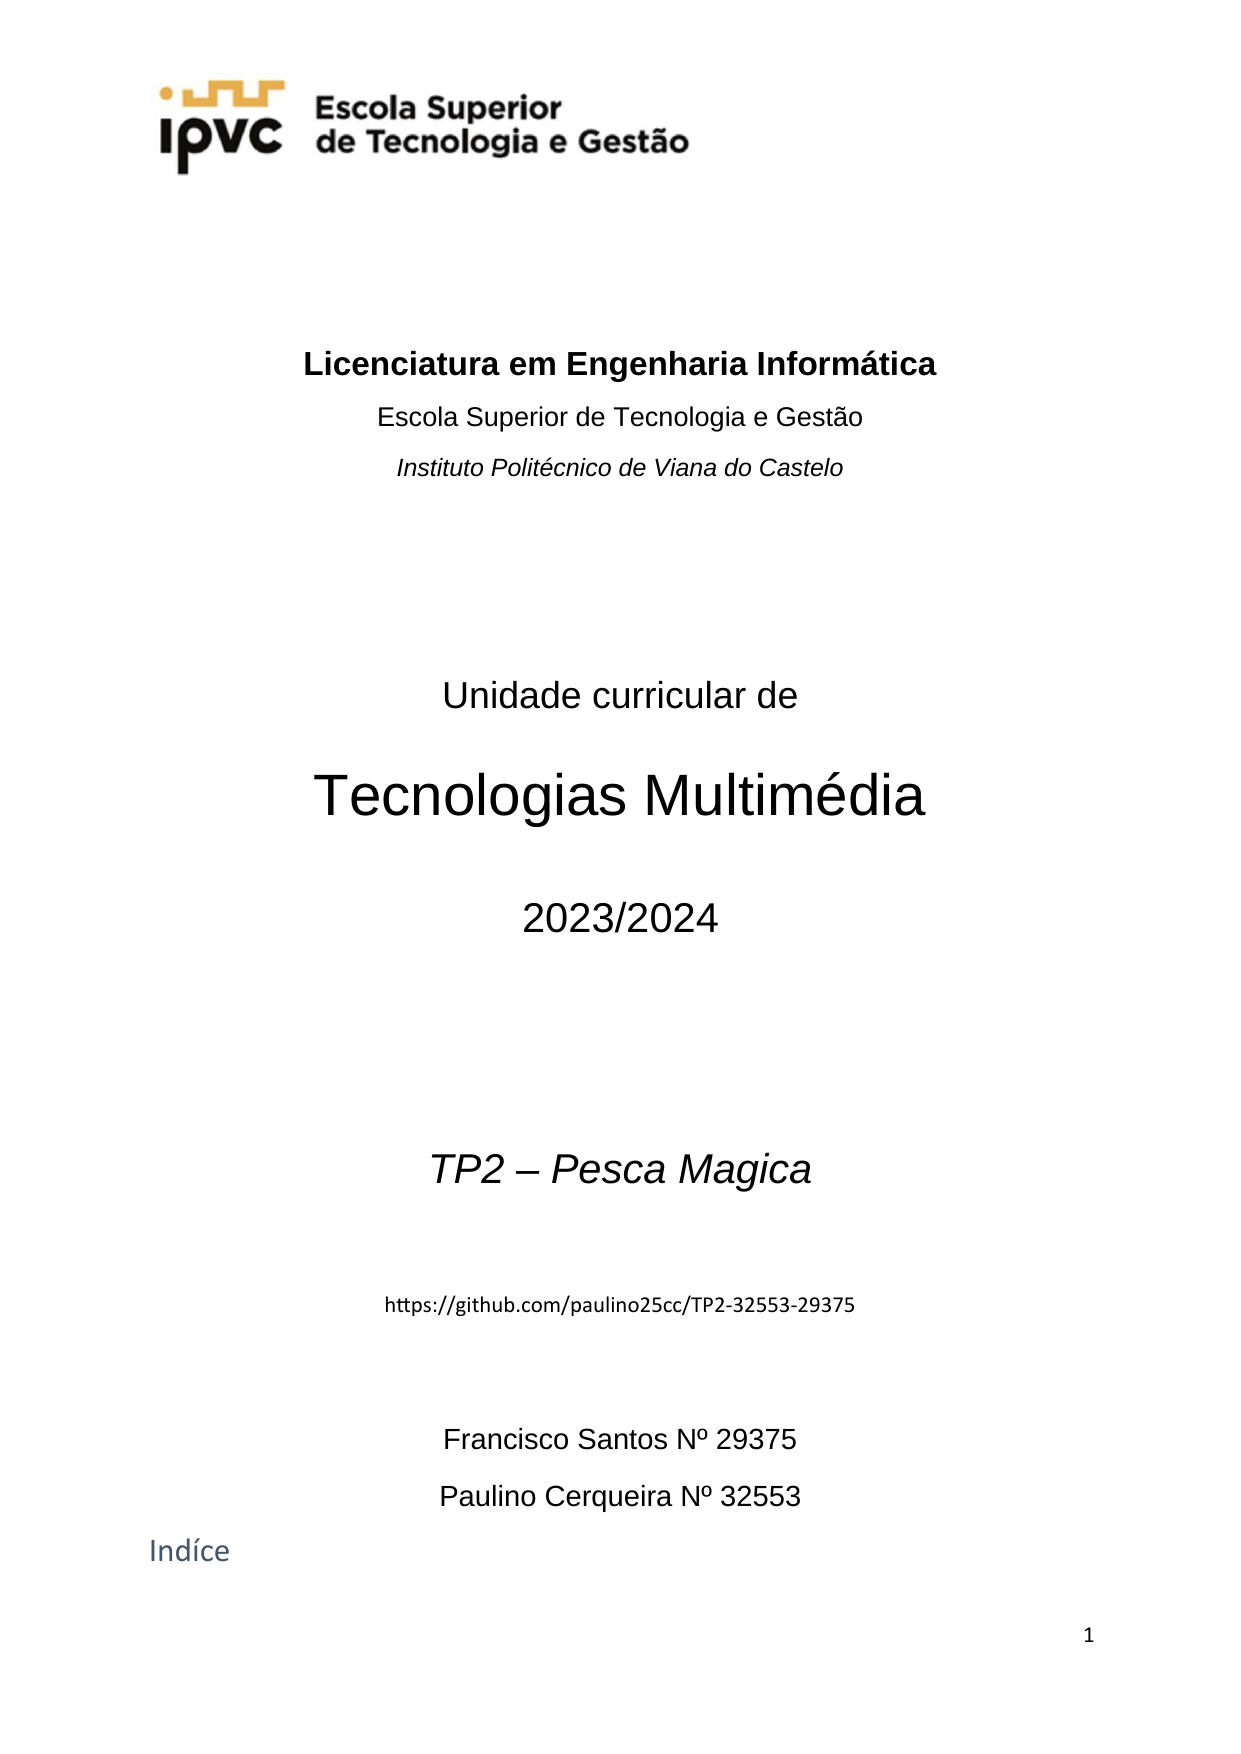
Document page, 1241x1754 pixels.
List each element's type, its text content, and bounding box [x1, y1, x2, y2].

picture [150, 73, 696, 179]
text Paulino Cerqueira Nº 32553 [150, 1479, 1091, 1512]
text https://github.com/paulino25cc/TP2-32553-29375 [150, 1290, 1090, 1318]
text TP2 – Pesca Magica [150, 1144, 1090, 1192]
text Instituto Politécnico de Viana do Castelo [150, 453, 1090, 482]
text Unidade curricular de [150, 673, 1090, 716]
text Tecnologias Multimédia [150, 761, 1090, 828]
text Licenciatura em Engenharia Informática [150, 344, 1090, 382]
text 2023/2024 [150, 894, 1091, 942]
text Escola Superior de Tecnologia e Gestão [150, 401, 1090, 432]
text Francisco Santos Nº 29375 [150, 1422, 1090, 1456]
text Indíce [148, 1529, 1095, 1570]
